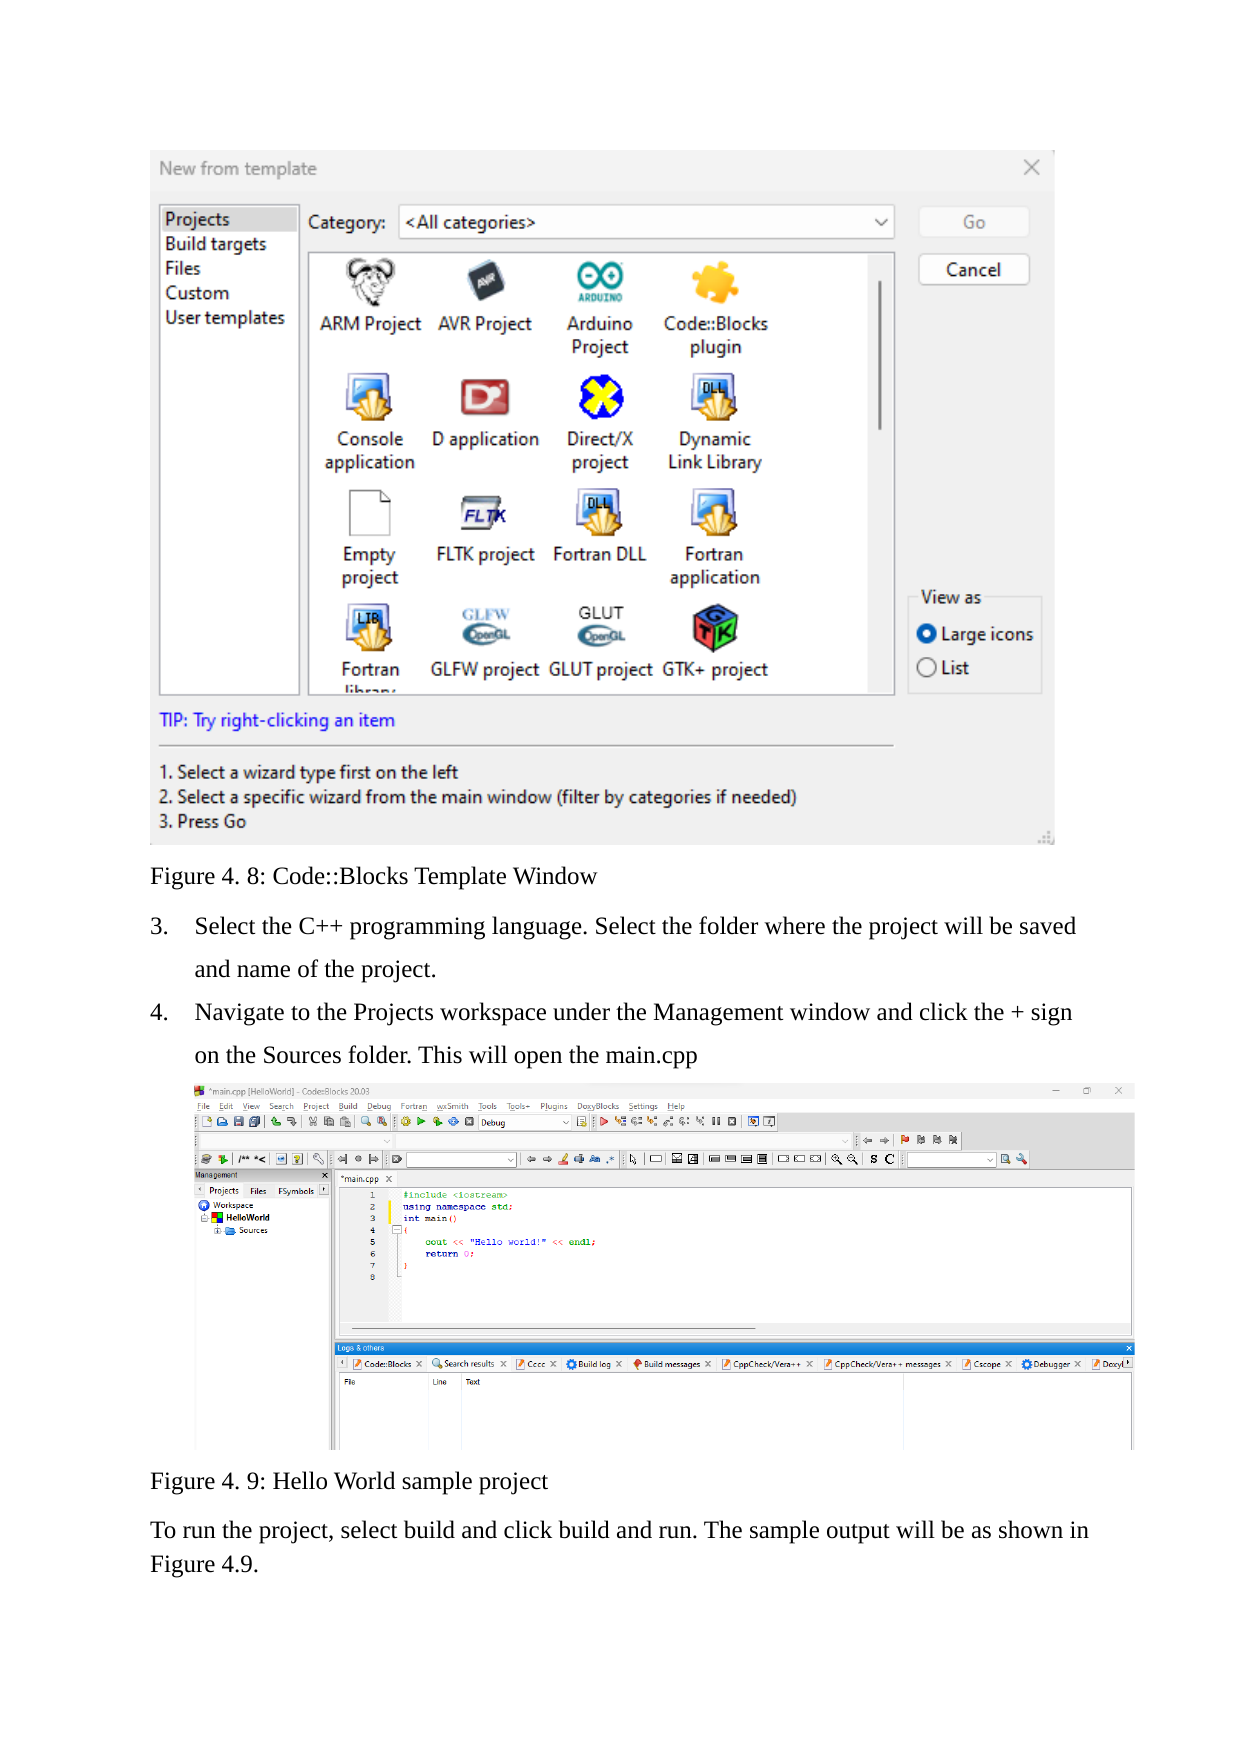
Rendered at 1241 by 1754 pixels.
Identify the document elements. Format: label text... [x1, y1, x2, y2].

text Figure 4. 9: Hello World sample project [150, 1466, 1090, 1495]
text To run the project, select build and click build and run. The sample output will be as shown in Figure 4.9. [150, 1516, 1090, 1577]
picture [150, 150, 1055, 845]
picture [194, 1083, 1135, 1450]
list Select the C++ programming language. Select the folder where the project will be saved and name of the project. [150, 911, 1090, 983]
list Navigate to the Projects workspace under the Management window and click the + sign on the Sources folder. This will open the main.cpp [150, 997, 1090, 1069]
text Figure 4. 8: Code::Blocks Template Window [150, 861, 1090, 890]
